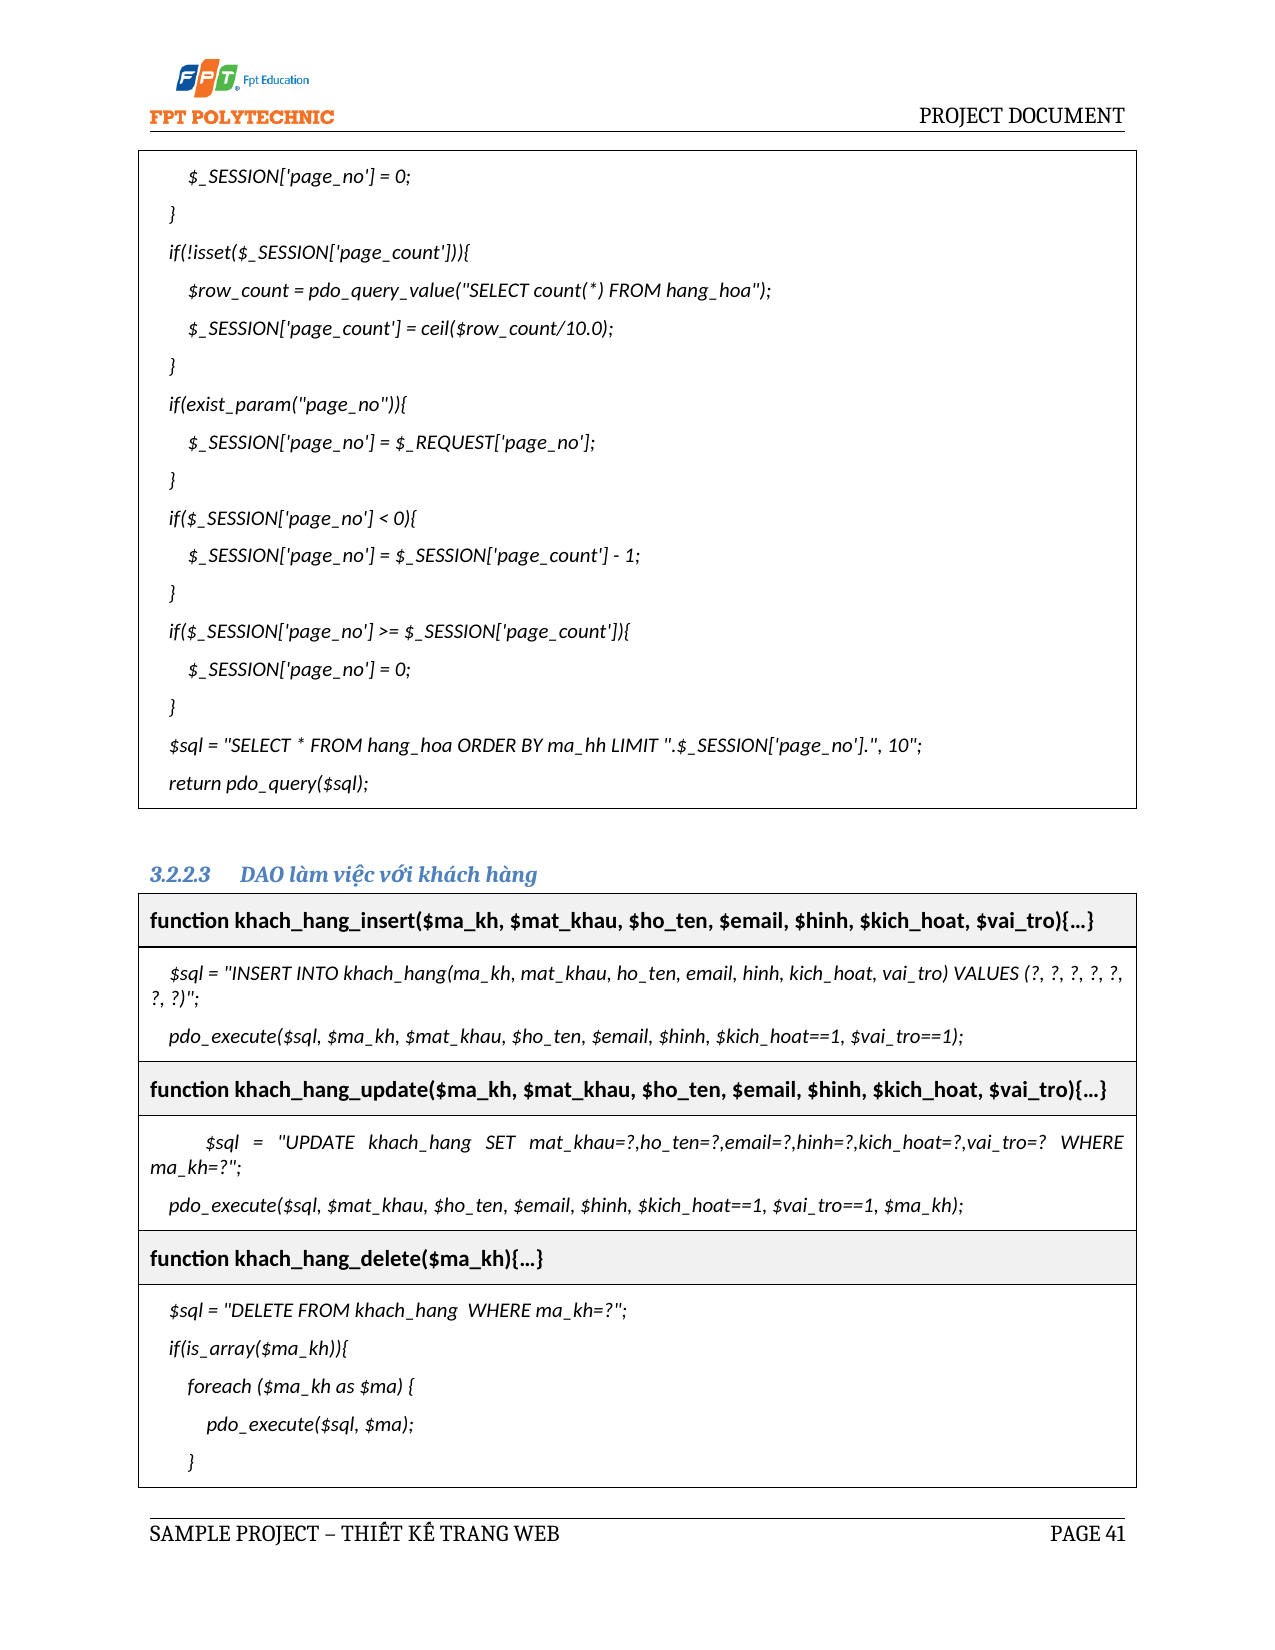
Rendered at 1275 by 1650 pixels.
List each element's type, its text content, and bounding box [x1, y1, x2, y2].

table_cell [139, 1285, 1136, 1487]
table_cell $sql = "UPDATE khach_hang SET mat_khau=?,ho_ten=?,email=?,hinh=?,kich_hoat=?,vai_tro=? WHERE ma_kh=?"; pdo_execute($sql, $mat_khau, $ho_ten, $email, $hinh, $kich_hoat==1, $vai_tro==1, $ma_kh); [139, 1116, 1136, 1230]
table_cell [139, 151, 1136, 808]
table_cell function khach_hang_delete($ma_kh){…} [139, 1231, 1136, 1284]
table_header function khach_hang_insert($ma_kh, $mat_khau, $ho_ten, $email, $hinh, $kich_hoat, $vai_tro){…} [139, 894, 1136, 946]
table_cell function khach_hang_update($ma_kh, $mat_khau, $ho_ten, $email, $hinh, $kich_hoat, $vai_tro){…} [139, 1062, 1136, 1115]
subtitle DAO làm việc với khách hàng [150, 862, 1125, 888]
picture [150, 59, 336, 124]
table_cell $sql = "INSERT INTO khach_hang(ma_kh, mat_khau, ho_ten, email, hinh, kich_hoat, vai_tro) VALUES (?, ?, ?, ?, ?, ?, ?)"; pdo_execute($sql, $ma_kh, $mat_khau, $ho_ten, $email, $hinh, $kich_hoat==1, $vai_tro==1); [139, 948, 1136, 1061]
